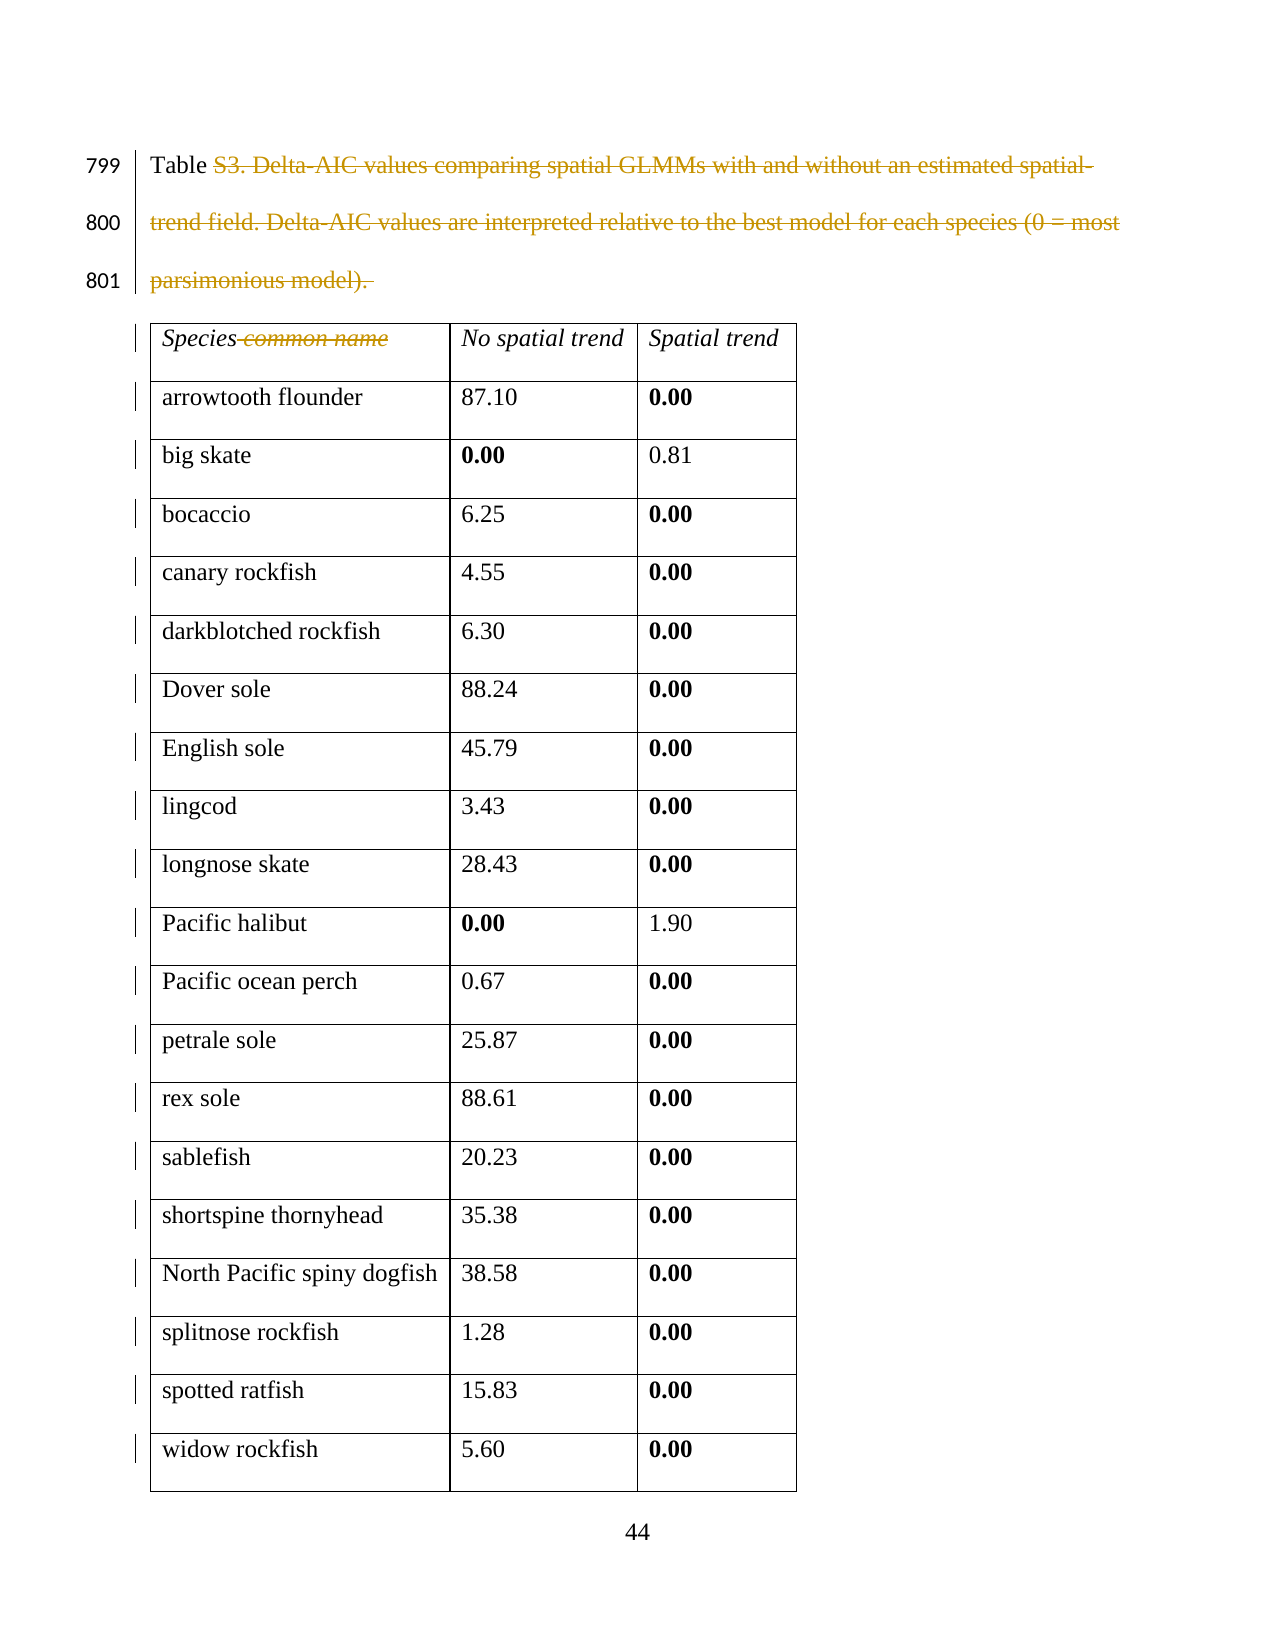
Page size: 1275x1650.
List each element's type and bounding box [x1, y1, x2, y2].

table_cell [638, 1317, 796, 1374]
table_cell [638, 850, 796, 907]
table_cell [451, 1142, 637, 1199]
table_cell [638, 1142, 796, 1199]
table_cell [151, 1259, 449, 1316]
table_cell [451, 908, 637, 965]
table_cell [151, 733, 449, 790]
table_cell [638, 674, 796, 732]
table_cell [451, 674, 637, 732]
table_cell [638, 382, 796, 439]
table_cell [451, 557, 637, 615]
table_cell [638, 1200, 796, 1257]
table_cell [151, 440, 449, 498]
table_cell [451, 733, 637, 790]
table_cell [638, 1375, 796, 1433]
table_cell [151, 1083, 449, 1141]
table_cell [638, 733, 796, 790]
table_cell [638, 966, 796, 1024]
table_cell [638, 1434, 796, 1491]
table_header [151, 324, 449, 381]
table_cell [638, 1025, 796, 1082]
table_cell [451, 440, 637, 498]
table_cell [151, 1317, 449, 1374]
table_cell [151, 791, 449, 848]
table_cell [638, 557, 796, 615]
table_cell [451, 791, 637, 848]
table_cell [638, 499, 796, 556]
table_cell [151, 499, 449, 556]
table_cell [151, 1025, 449, 1082]
table_cell [451, 1434, 637, 1491]
table_cell [151, 382, 449, 439]
table_header [451, 324, 637, 381]
table_cell [451, 966, 637, 1024]
table_cell [151, 616, 449, 673]
table_cell [451, 1375, 637, 1433]
table_cell [451, 1259, 637, 1316]
table_cell [638, 616, 796, 673]
table_cell [451, 1317, 637, 1374]
table_cell [451, 499, 637, 556]
table_cell [451, 616, 637, 673]
table_cell [451, 382, 637, 439]
table_cell [638, 791, 796, 848]
table_cell [151, 908, 449, 965]
table_cell [451, 1200, 637, 1257]
table_cell [151, 1200, 449, 1257]
table_cell [451, 1083, 637, 1141]
table_cell [638, 1259, 796, 1316]
table_cell [151, 557, 449, 615]
table_header [638, 324, 796, 381]
table_cell [151, 674, 449, 732]
table_cell [638, 908, 796, 965]
table_cell [638, 440, 796, 498]
table_cell [151, 1142, 449, 1199]
table_cell [151, 850, 449, 907]
table_cell [451, 1025, 637, 1082]
table_cell [638, 1083, 796, 1141]
table_cell [151, 1375, 449, 1433]
table_cell [451, 850, 637, 907]
table_cell [151, 1434, 449, 1491]
table_cell [151, 966, 449, 1024]
